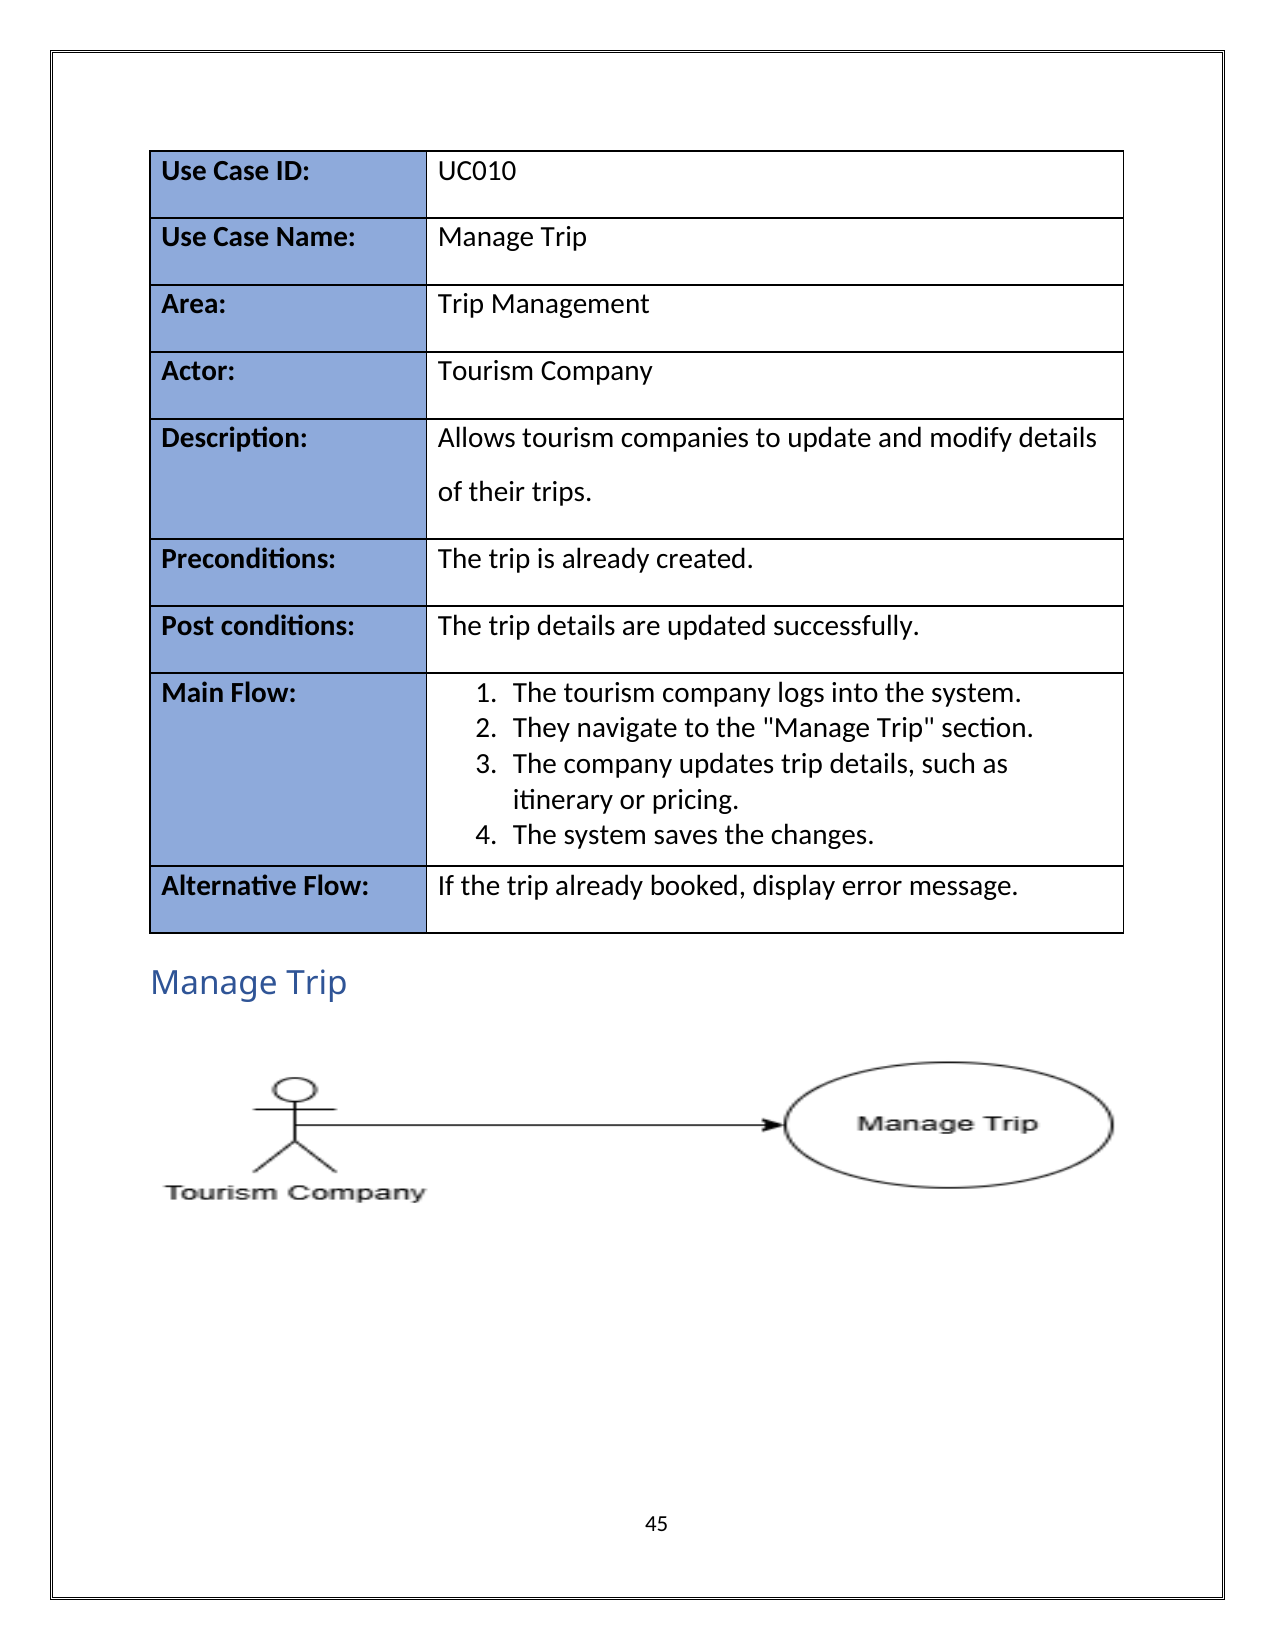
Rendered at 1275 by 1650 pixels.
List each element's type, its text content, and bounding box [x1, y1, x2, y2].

table_cell If the trip already booked, display error message. [427, 867, 1123, 932]
table_cell Manage Trip [427, 219, 1123, 284]
table_cell Area: [151, 286, 426, 351]
table_cell The tourism company logs into the system. They navigate to the "Manage Trip" section. The company updates trip details, such as itinerary or pricing. The system saves the changes. [427, 674, 1123, 865]
table_cell Use Case Name: [151, 219, 426, 284]
table_cell The trip is already created. [427, 540, 1123, 605]
table_cell Trip Management [427, 286, 1123, 351]
table_cell Main Flow: [151, 674, 426, 865]
table_header UC010 [427, 152, 1123, 217]
table_cell Alternative Flow: [151, 867, 426, 932]
table_cell Post conditions: [151, 607, 426, 672]
text Manage Trip [150, 959, 1125, 1004]
picture [150, 1054, 1128, 1214]
table_cell The trip details are updated successfully. [427, 607, 1123, 672]
table_cell Tourism Company [427, 353, 1123, 418]
table_cell Description: [151, 420, 426, 538]
table_header Use Case ID: [151, 152, 426, 217]
table_cell Preconditions: [151, 540, 426, 605]
table_cell Actor: [151, 353, 426, 418]
table_cell Allows tourism companies to update and modify details of their trips. [427, 420, 1123, 538]
